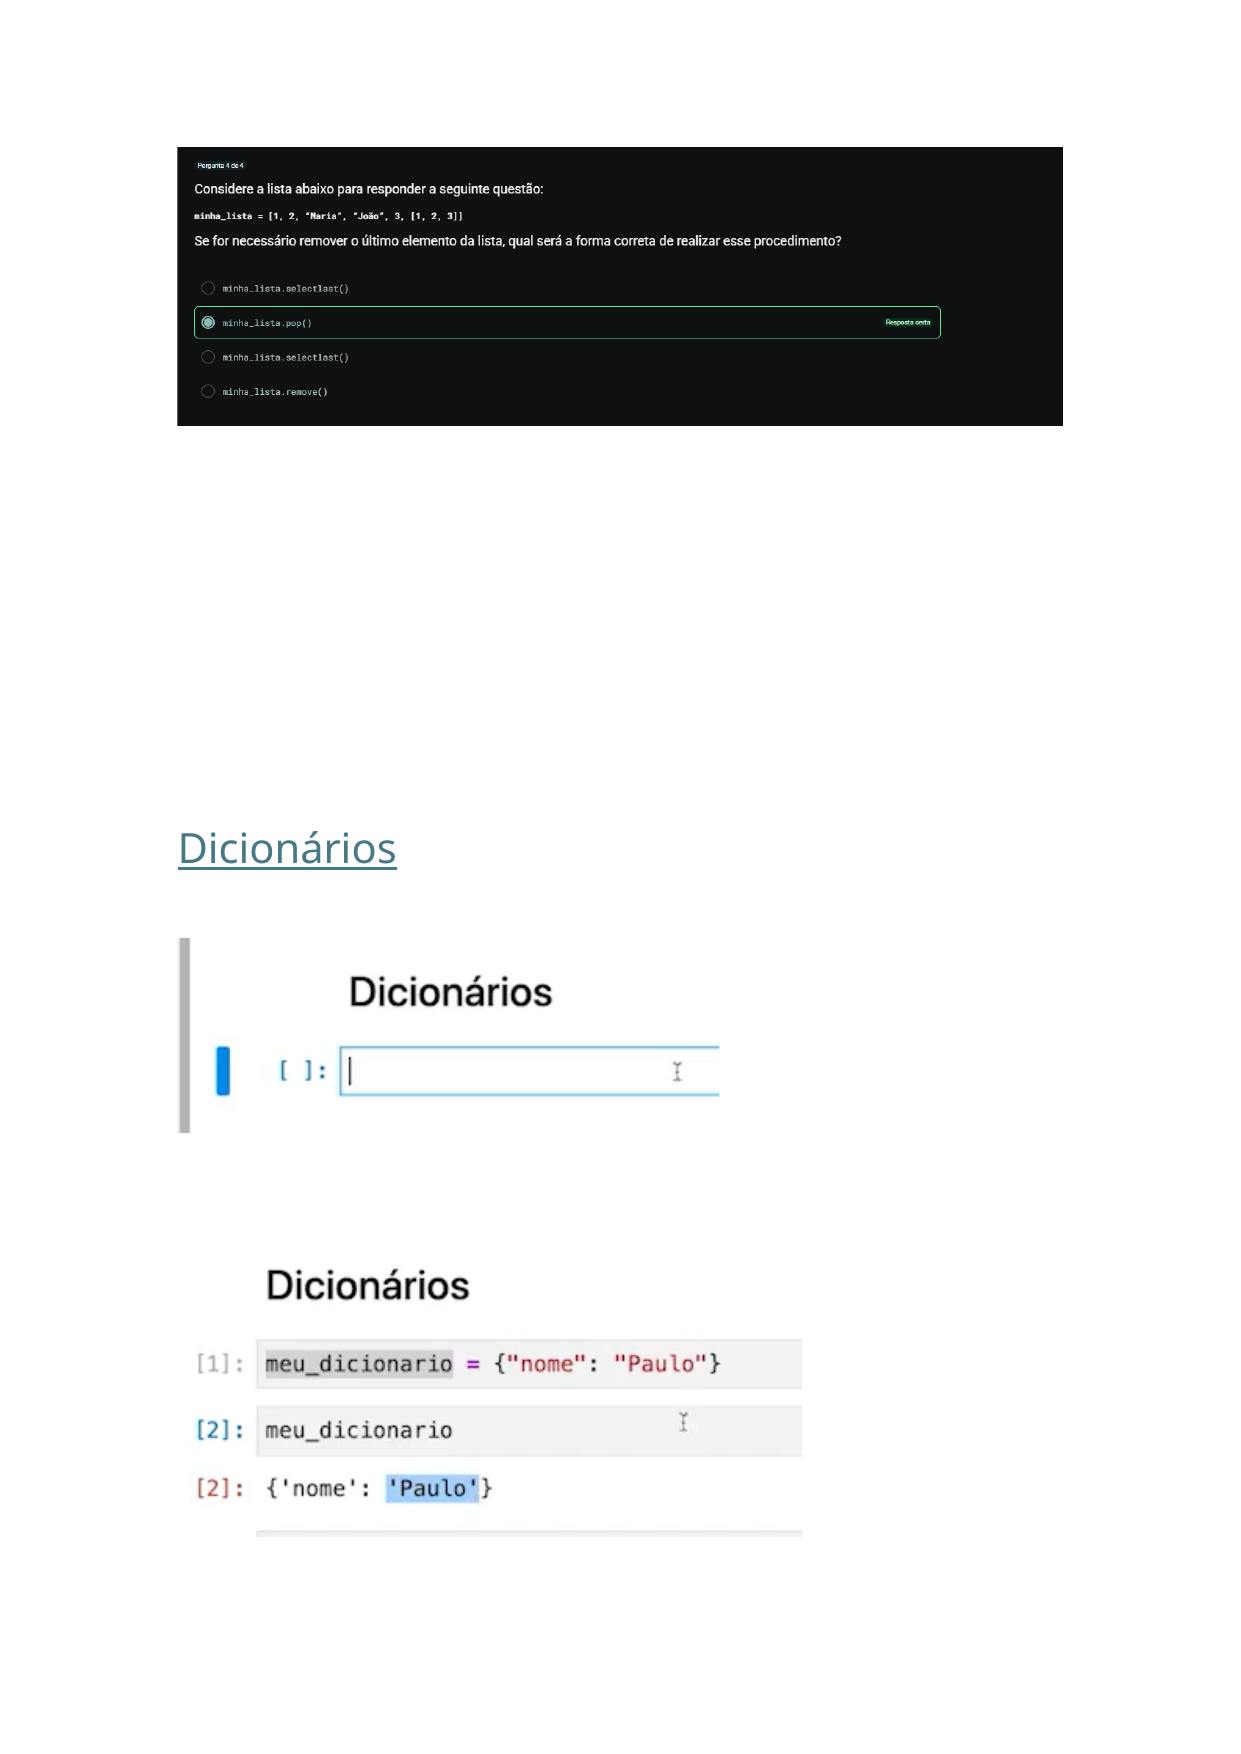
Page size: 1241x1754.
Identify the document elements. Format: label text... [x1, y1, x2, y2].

picture [177, 1252, 803, 1537]
picture [177, 147, 1063, 426]
picture [177, 938, 720, 1133]
subtitle Dicionários [177, 819, 1063, 876]
